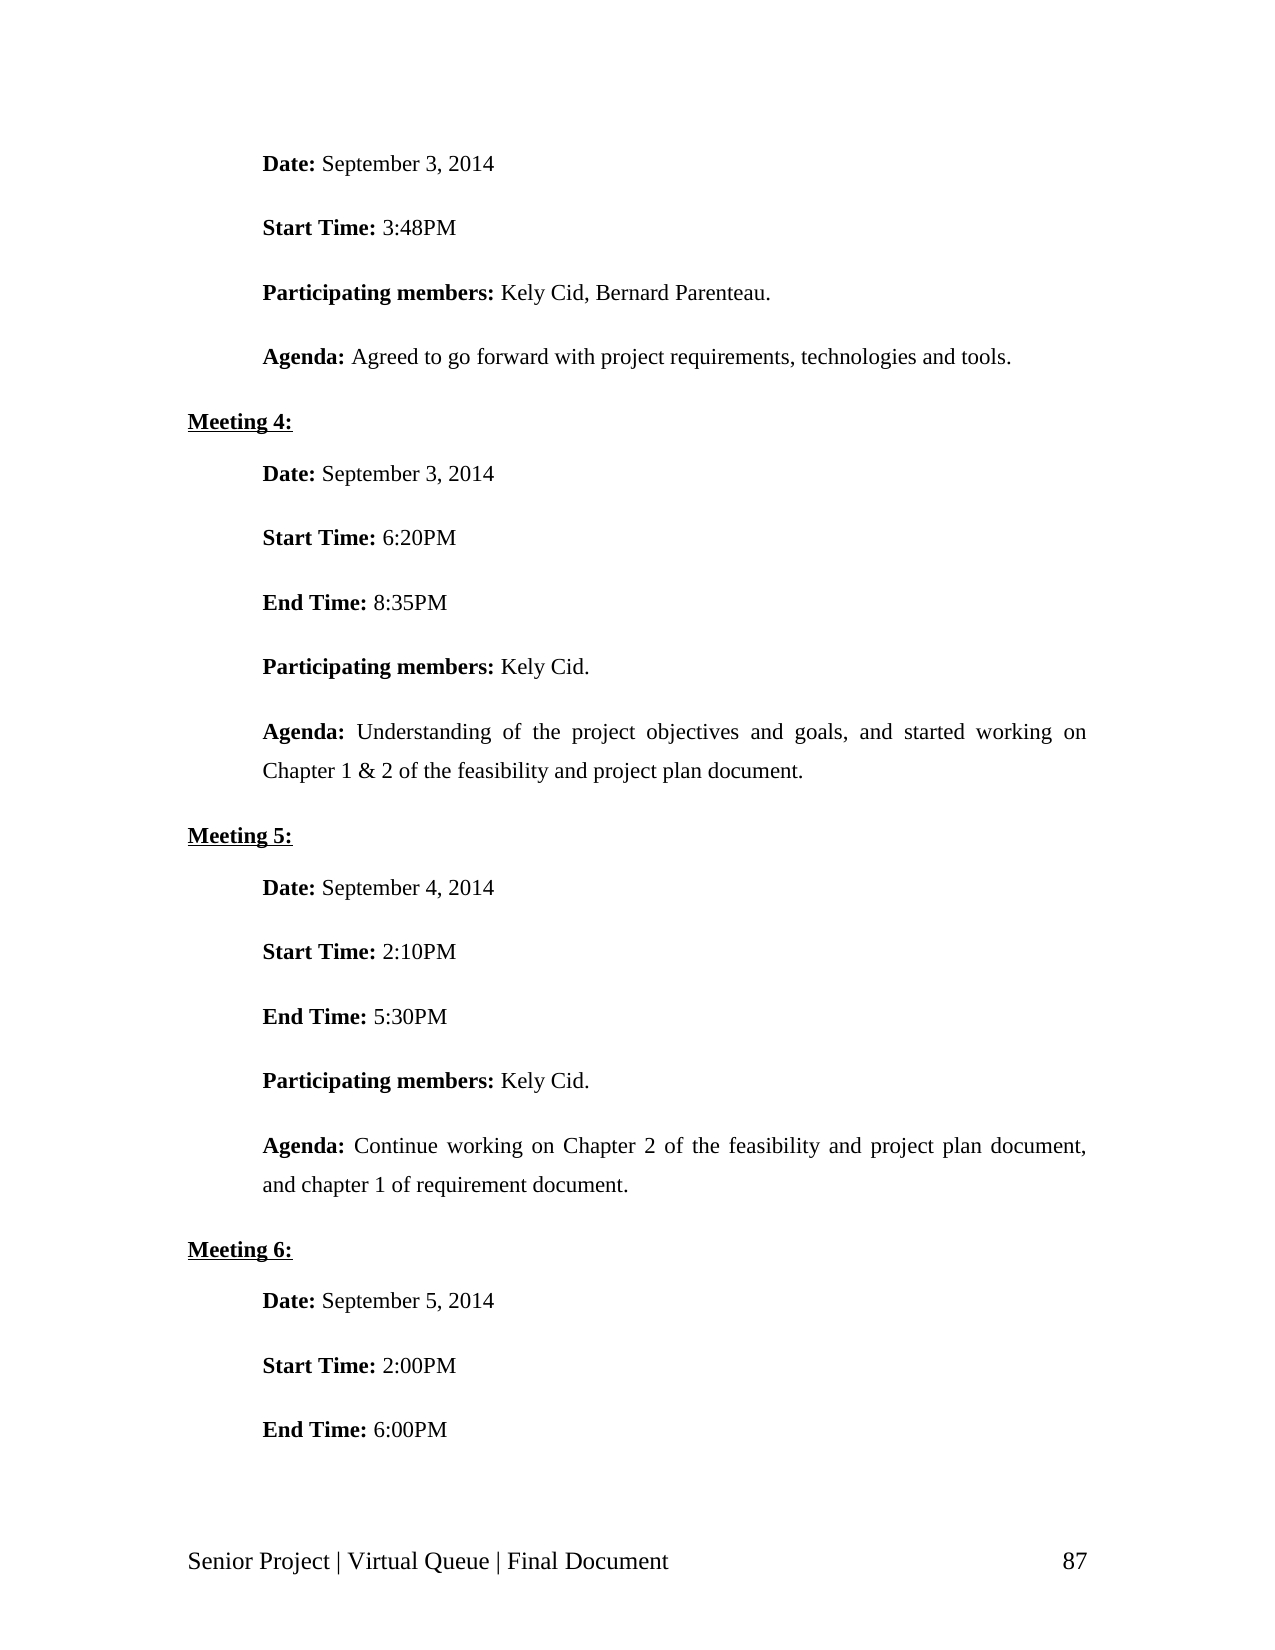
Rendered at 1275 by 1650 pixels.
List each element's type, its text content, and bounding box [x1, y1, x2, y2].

text Participating members: Kely Cid. [262, 653, 1087, 680]
text Date: September 3, 2014 [262, 150, 1087, 176]
text End Time: 8:35PM [262, 589, 1087, 615]
text End Time: 5:30PM [262, 1003, 1087, 1029]
text Meeting 4: [187, 408, 1087, 434]
text Participating members: Kely Cid. [262, 1067, 1087, 1093]
text Agenda: Agreed to go forward with project requirements, technologies and tools. [262, 343, 1087, 370]
text Agenda: Understanding of the project objectives and goals, and started working on Chapter 1 & 2 of the feasibility and project plan document. [262, 718, 1087, 784]
text End Time: 6:00PM [262, 1417, 1087, 1443]
text Start Time: 3:48PM [262, 214, 1087, 241]
text Date: September 4, 2014 [262, 874, 1087, 900]
text Meeting 5: [187, 822, 1087, 848]
text Meeting 6: [187, 1236, 1087, 1262]
text Agenda: Continue working on Chapter 2 of the feasibility and project plan document, and chapter 1 of requirement document. [262, 1132, 1087, 1197]
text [262, 279, 1087, 305]
text Start Time: 6:20PM [262, 524, 1087, 551]
text Date: September 5, 2014 [262, 1288, 1087, 1314]
text Start Time: 2:10PM [262, 938, 1087, 964]
text Start Time: 2:00PM [262, 1352, 1087, 1378]
text Date: September 3, 2014 [262, 460, 1087, 486]
